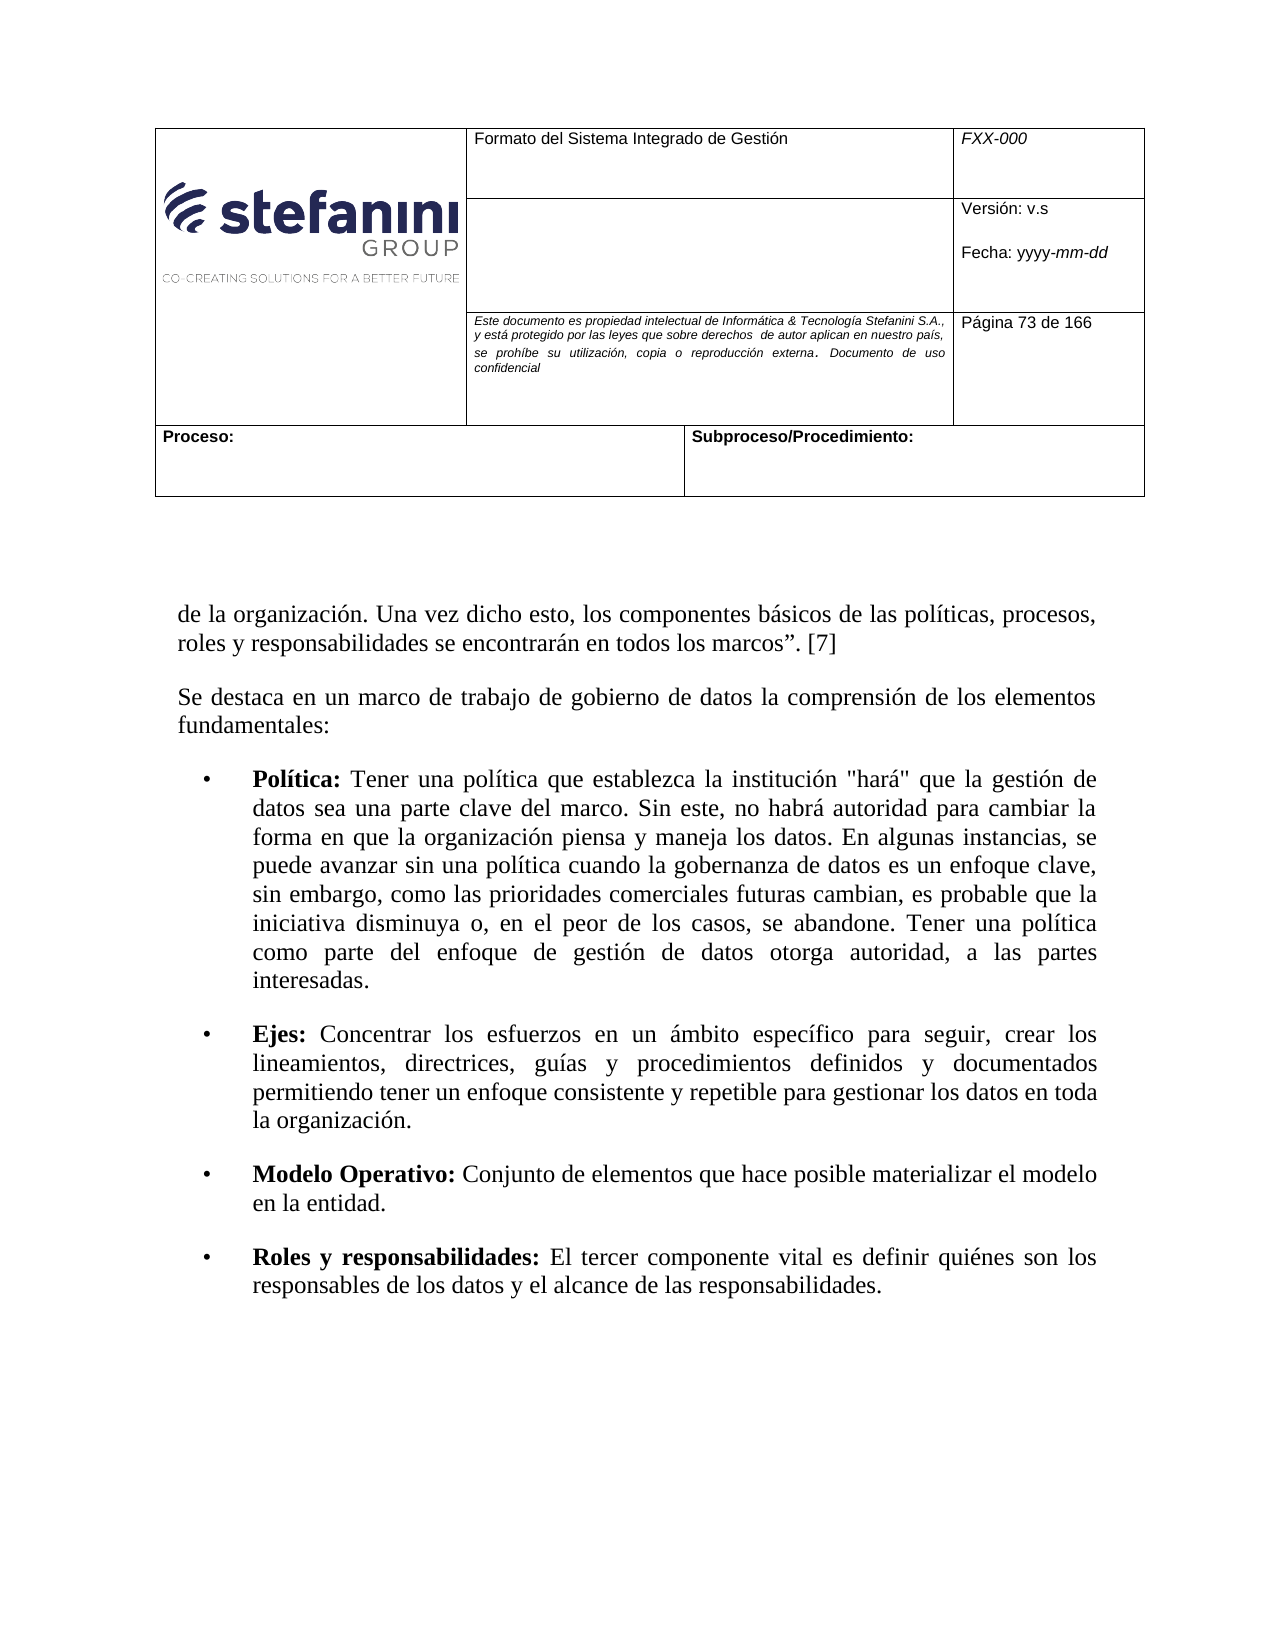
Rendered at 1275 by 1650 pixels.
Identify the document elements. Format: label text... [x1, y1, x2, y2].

text Se destaca en un marco de trabajo de gobierno de datos la comprensión de los elementos fundamentales: [177, 682, 1098, 739]
list Ejes: Concentrar los esfuerzos en un ámbito específico para seguir, crear los lineamientos, directrices, guías y procedimientos definidos y documentados permitiendo tener un enfoque consistente y repetible para gestionar los datos en toda la organización. [202, 1019, 1098, 1134]
list Roles y responsabilidades: El tercer componente vital es definir quiénes son los responsables de los datos y el alcance de las responsabilidades. [202, 1242, 1098, 1299]
text Un marco de trabajo de gobierno de datos es un conjunto estandarizado de conceptos, prácticas y criterios, que permite a las organizaciones administrar los datos de manera organizada y eficiente, esta ayuda se traduce entre otras en facilitar que todos los actores de la organización compartan la forma de pensar y comunicarse acerca de conceptos complicados o ambiguos. Nicola Askham refiere que “No hay un enfoque único para todos (los marcos de trabajo). Para que funcione, debe ajustarse a la cultura, estructura y prácticas de la organización. Una vez dicho esto, los componentes básicos de las políticas, procesos, roles y responsabilidades se encontrarán en todos los marcos”. [7] [177, 599, 1098, 657]
list Política: Tener una política que establezca la institución "hará" que la gestión de datos sea una parte clave del marco. Sin este, no habrá autoridad para cambiar la forma en que la organización piensa y maneja los datos. En algunas instancias, se puede avanzar sin una política cuando la gobernanza de datos es un enfoque clave, sin embargo, como las prioridades comerciales futuras cambian, es probable que la iniciativa disminuya o, en el peor de los casos, se abandone. Tener una política como parte del enfoque de gestión de datos otorga autoridad, a las partes interesadas. [202, 764, 1098, 994]
list Modelo Operativo: Conjunto de elementos que hace posible materializar el modelo en la entidad. [202, 1159, 1098, 1217]
picture [162, 182, 460, 286]
